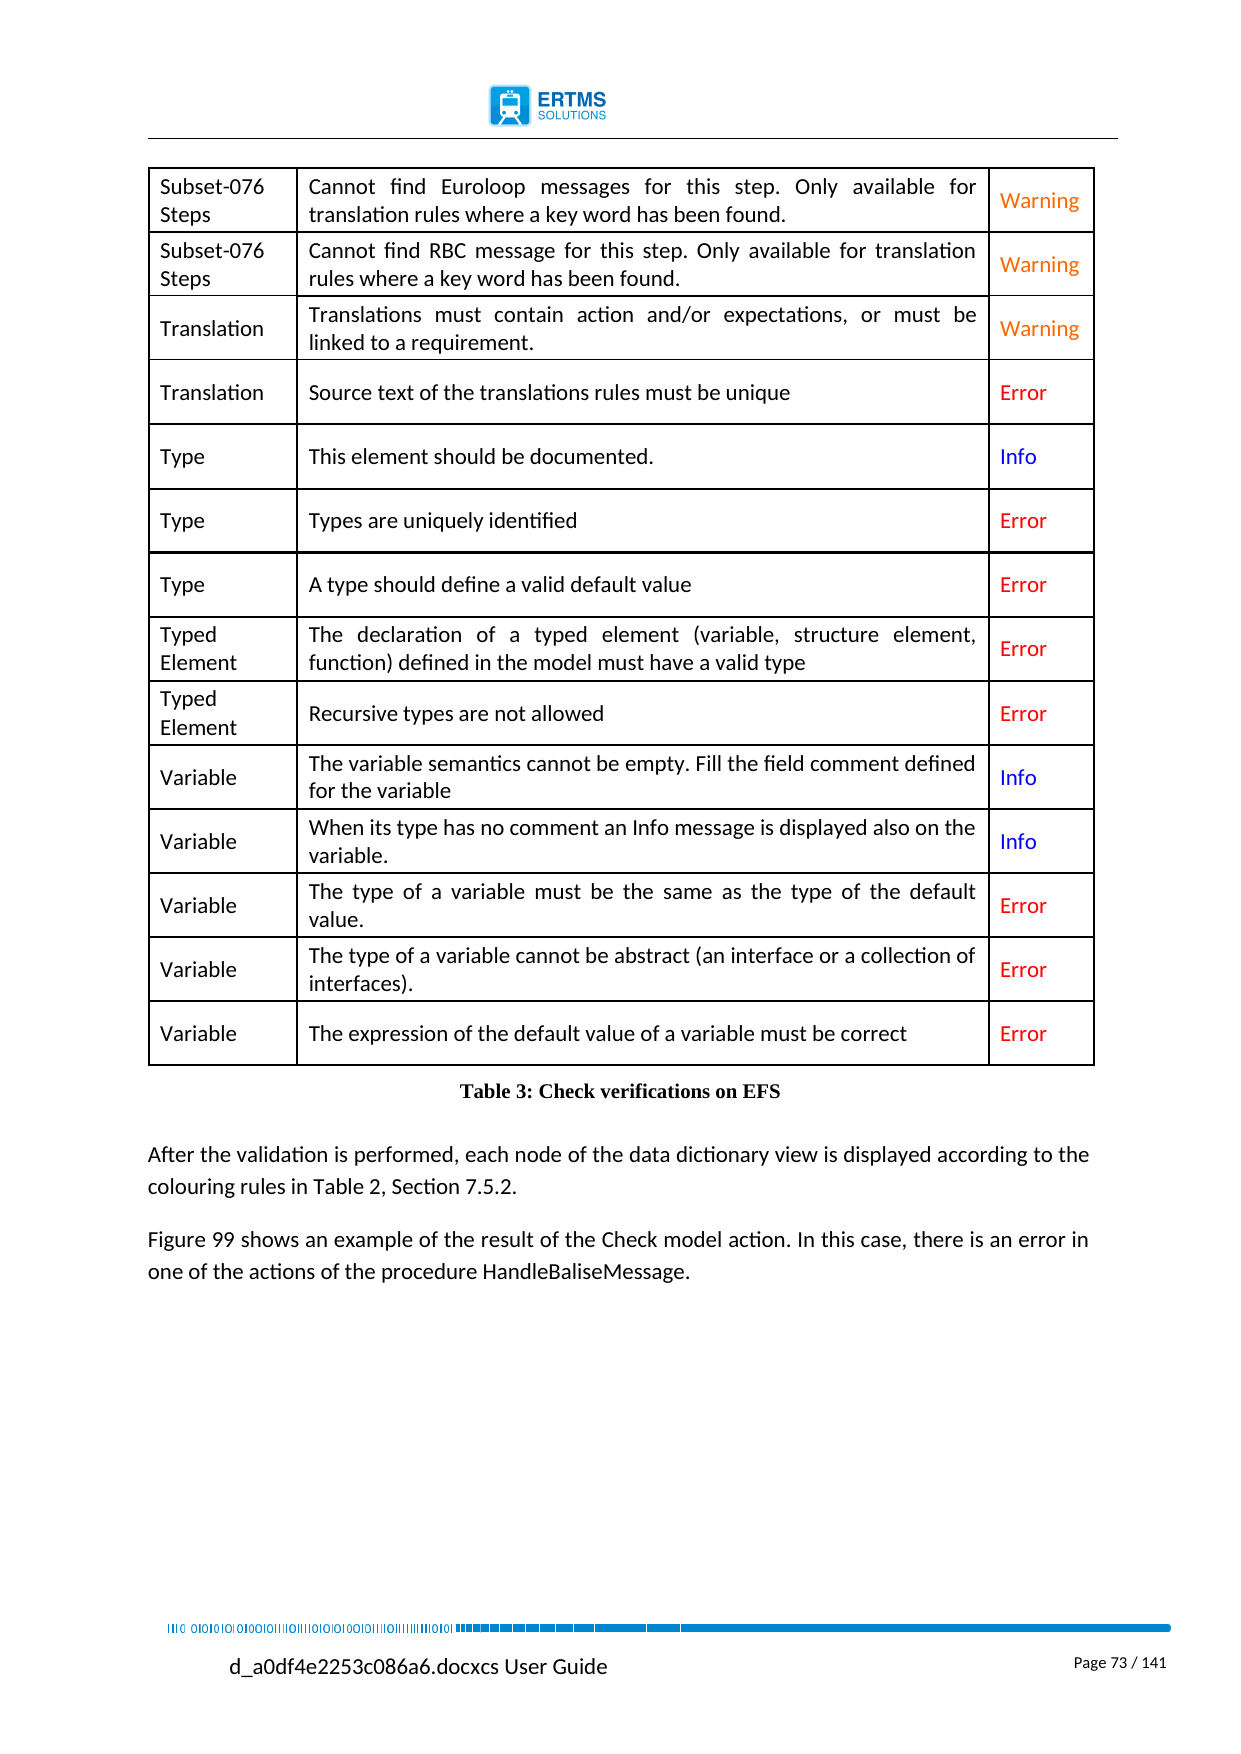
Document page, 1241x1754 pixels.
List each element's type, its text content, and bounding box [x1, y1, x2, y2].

table_cell The variable semantics cannot be empty. Fill the field comment defined for the variable [298, 746, 988, 808]
picture [167, 1624, 1171, 1633]
table_cell Cannot find Euroloop messages for this step. Only available for translation rules where a key word has been found. [298, 169, 988, 231]
table_cell Variable [150, 810, 296, 872]
table_cell Cannot find RBC message for this step. Only available for translation rules where a key word has been found. [298, 233, 988, 295]
table_cell Error [990, 874, 1093, 936]
table_cell The expression of the default value of a variable must be correct [298, 1002, 988, 1064]
table_cell The type of a variable must be the same as the type of the default value. [298, 874, 988, 936]
table_cell Info [990, 746, 1093, 808]
table_cell Type [150, 490, 296, 551]
table_cell Error [990, 938, 1093, 1000]
table_cell Subset-076 Steps [150, 169, 296, 231]
table_cell Error [990, 682, 1093, 744]
table_cell The declaration of a typed element (variable, structure element, function) defined in the model must have a valid type [298, 618, 988, 679]
table_cell Translation [150, 296, 296, 359]
table_cell Translations must contain action and/or expectations, or must be linked to a requirement. [298, 297, 988, 359]
table_cell Typed Element [150, 682, 296, 744]
text Figure 99 shows an example of the result of the Check model action. In this case, there is an error in one of the actions of the procedure HandleBaliseMessage. [148, 1225, 1093, 1286]
table_cell Typed Element [150, 618, 296, 679]
table_cell Error [990, 490, 1093, 551]
text After the validation is performed, each node of the data dictionary view is displayed according to the colouring rules in Table 2, Section 7.5.2. [148, 1140, 1093, 1200]
table_cell The type of a variable cannot be abstract (an interface or a collection of interfaces). [298, 938, 988, 1000]
table_cell Error [990, 618, 1093, 679]
table_cell Source text of the translations rules must be unique [298, 360, 988, 423]
text Table 3: Check verifications on EFS [148, 1078, 1093, 1103]
table_cell Recursive types are not allowed [298, 682, 988, 744]
table_cell Variable [150, 938, 296, 1000]
table_cell Info [990, 425, 1093, 487]
table_cell This element should be documented. [298, 425, 988, 487]
table_cell A type should define a valid default value [298, 554, 988, 616]
table_cell Warning [990, 169, 1093, 231]
table_cell Info [990, 810, 1093, 872]
table_cell Error [990, 554, 1093, 616]
table_cell Error [990, 360, 1093, 423]
table_cell Translation [150, 360, 296, 423]
table_cell Type [150, 425, 296, 487]
table_cell When its type has no comment an Info message is displayed also on the variable. [298, 810, 988, 872]
table_cell Subset-076 Steps [150, 233, 296, 295]
table_cell Type [150, 554, 296, 616]
table_cell Variable [150, 874, 296, 936]
table_cell Variable [150, 1002, 296, 1064]
table_cell Error [990, 1002, 1093, 1064]
table_cell Warning [990, 296, 1093, 359]
table_cell Variable [150, 746, 296, 808]
picture [477, 73, 617, 138]
table_cell Warning [990, 233, 1093, 295]
table_cell Types are uniquely identified [298, 490, 988, 551]
